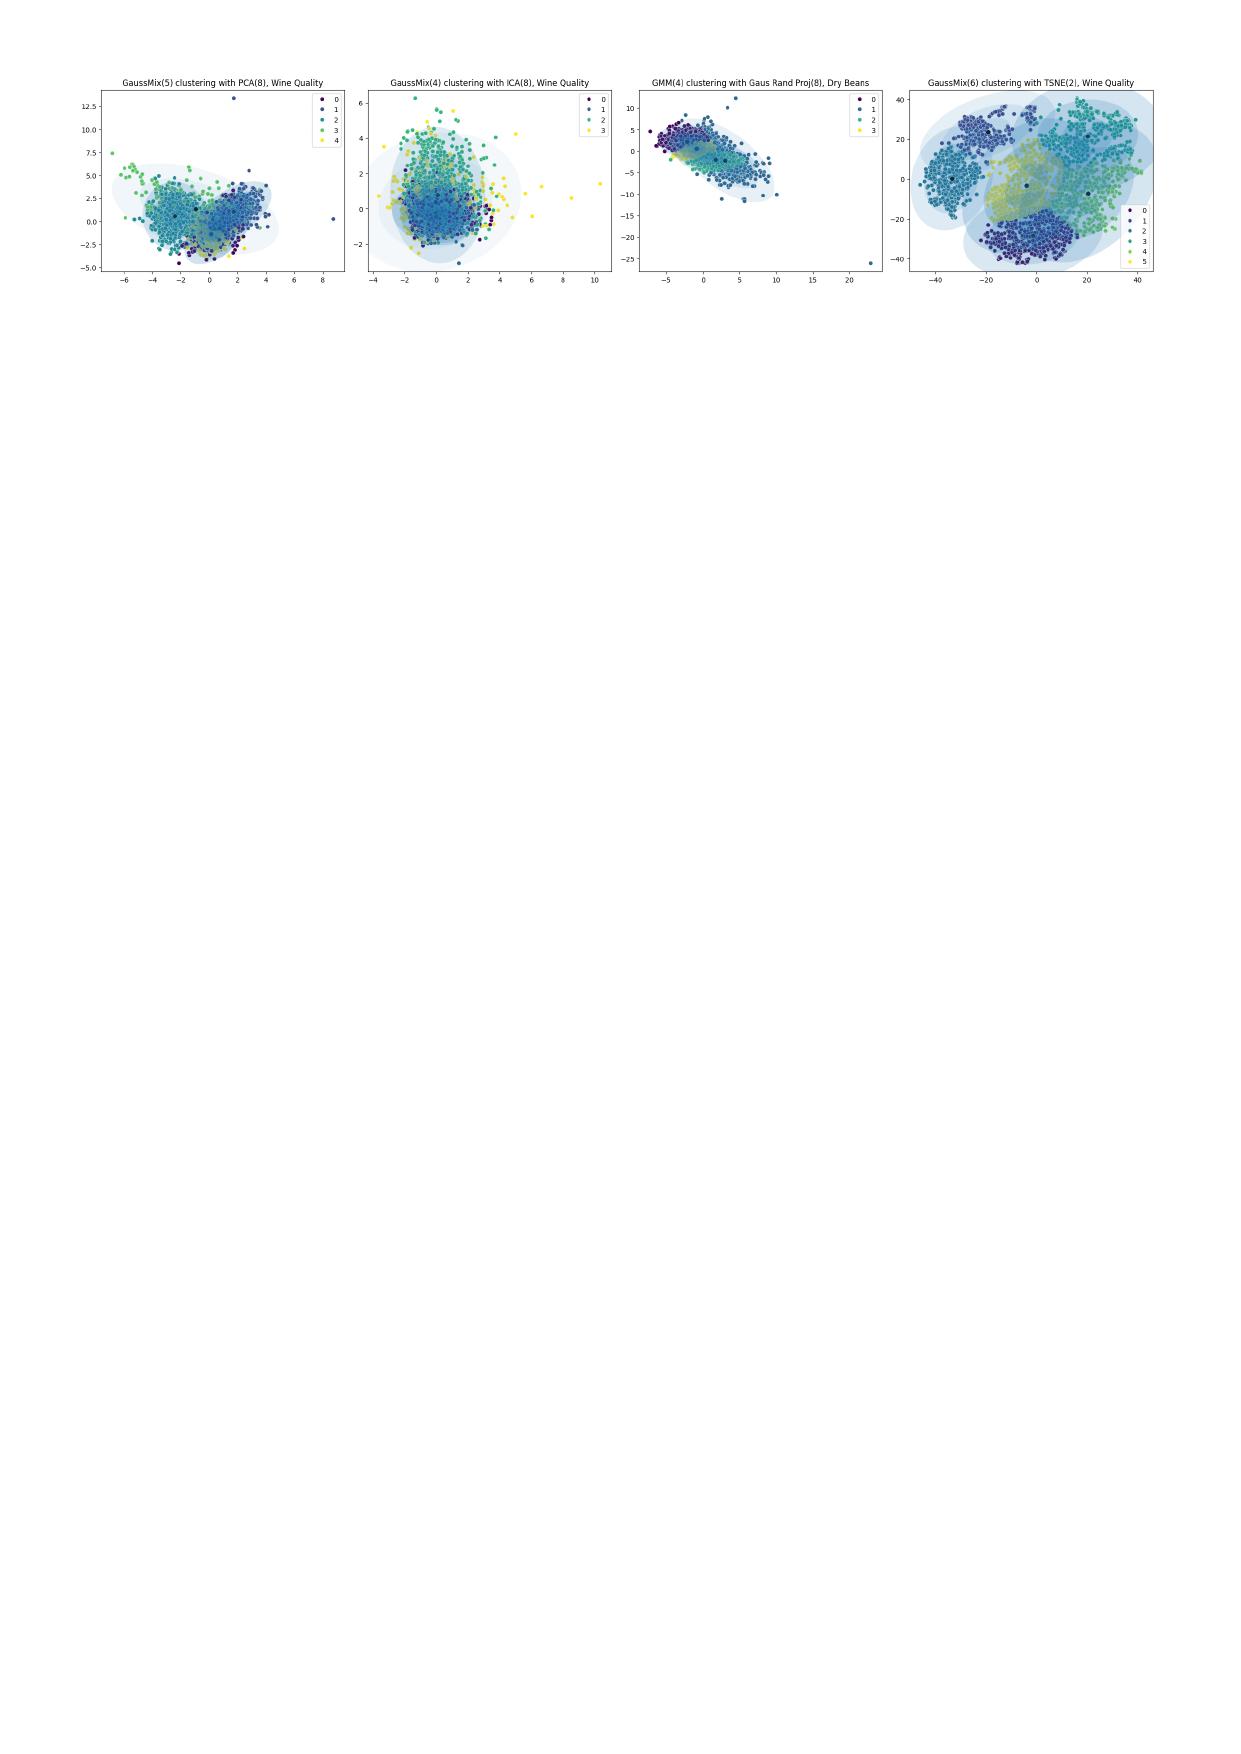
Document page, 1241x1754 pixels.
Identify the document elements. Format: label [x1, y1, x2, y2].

picture [75, 75, 1157, 288]
